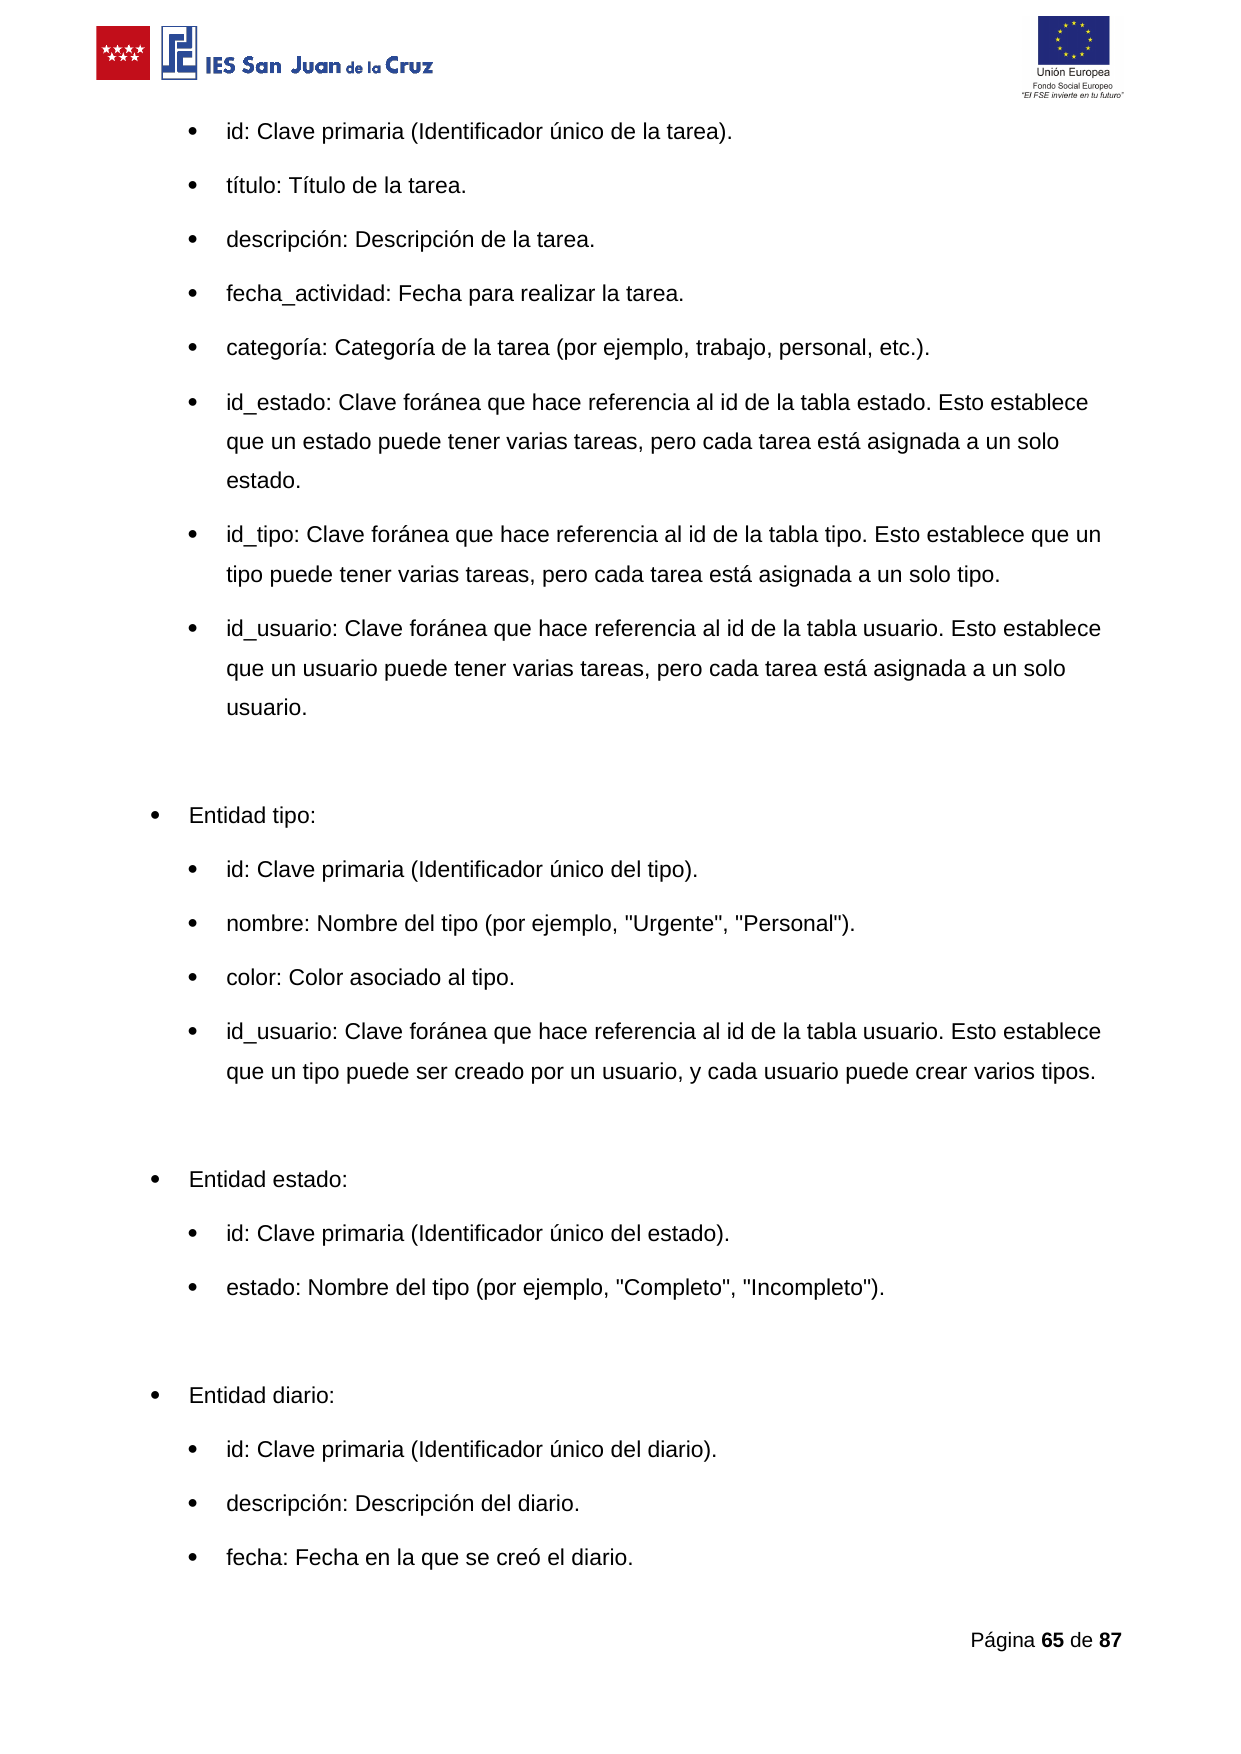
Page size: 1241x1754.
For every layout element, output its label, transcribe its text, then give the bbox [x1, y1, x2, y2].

list id: Clave primaria (Identificador único del estado). [188, 1220, 1122, 1246]
list id_tipo: Clave foránea que hace referencia al id de la tabla tipo. Esto establece que un tipo puede tener varias tareas, pero cada tarea está asignada a un solo tipo. [188, 521, 1122, 587]
list id: Clave primaria (Identificador único del tipo). [188, 856, 1122, 882]
list Entidad tipo: [151, 802, 1122, 828]
list id: Clave primaria (Identificador único de la tarea). [188, 118, 1122, 144]
picture [205, 26, 433, 85]
list Entidad estado: [151, 1166, 1122, 1192]
list descripción: Descripción del diario. [188, 1490, 1122, 1517]
list id_estado: Clave foránea que hace referencia al id de la tabla estado. Esto establece que un estado puede tener varias tareas, pero cada tarea está asignada a un solo estado. [188, 388, 1122, 494]
list fecha_actividad: Fecha para realizar la tarea. [188, 280, 1122, 307]
list título: Título de la tarea. [188, 172, 1122, 198]
list descripción: Descripción de la tarea. [188, 226, 1122, 253]
list color: Color asociado al tipo. [188, 964, 1122, 991]
list estado: Nombre del tipo (por ejemplo, "Completo", "Incompleto"). [188, 1274, 1122, 1300]
list id_usuario: Clave foránea que hace referencia al id de la tabla usuario. Esto establece que un tipo puede ser creado por un usuario, y cada usuario puede crear varios tipos. [188, 1018, 1122, 1084]
list id: Clave primaria (Identificador único del diario). [188, 1436, 1122, 1463]
list Entidad diario: [151, 1382, 1122, 1408]
list nombre: Nombre del tipo (por ejemplo, "Urgente", "Personal"). [188, 910, 1122, 937]
list fecha: Fecha en la que se creó el diario. [188, 1544, 1122, 1571]
picture [96, 26, 198, 80]
picture [1021, 16, 1124, 98]
list id_usuario: Clave foránea que hace referencia al id de la tabla usuario. Esto establece que un usuario puede tener varias tareas, pero cada tarea está asignada a un solo usuario. [188, 615, 1122, 720]
list categoría: Categoría de la tarea (por ejemplo, trabajo, personal, etc.). [188, 334, 1122, 361]
